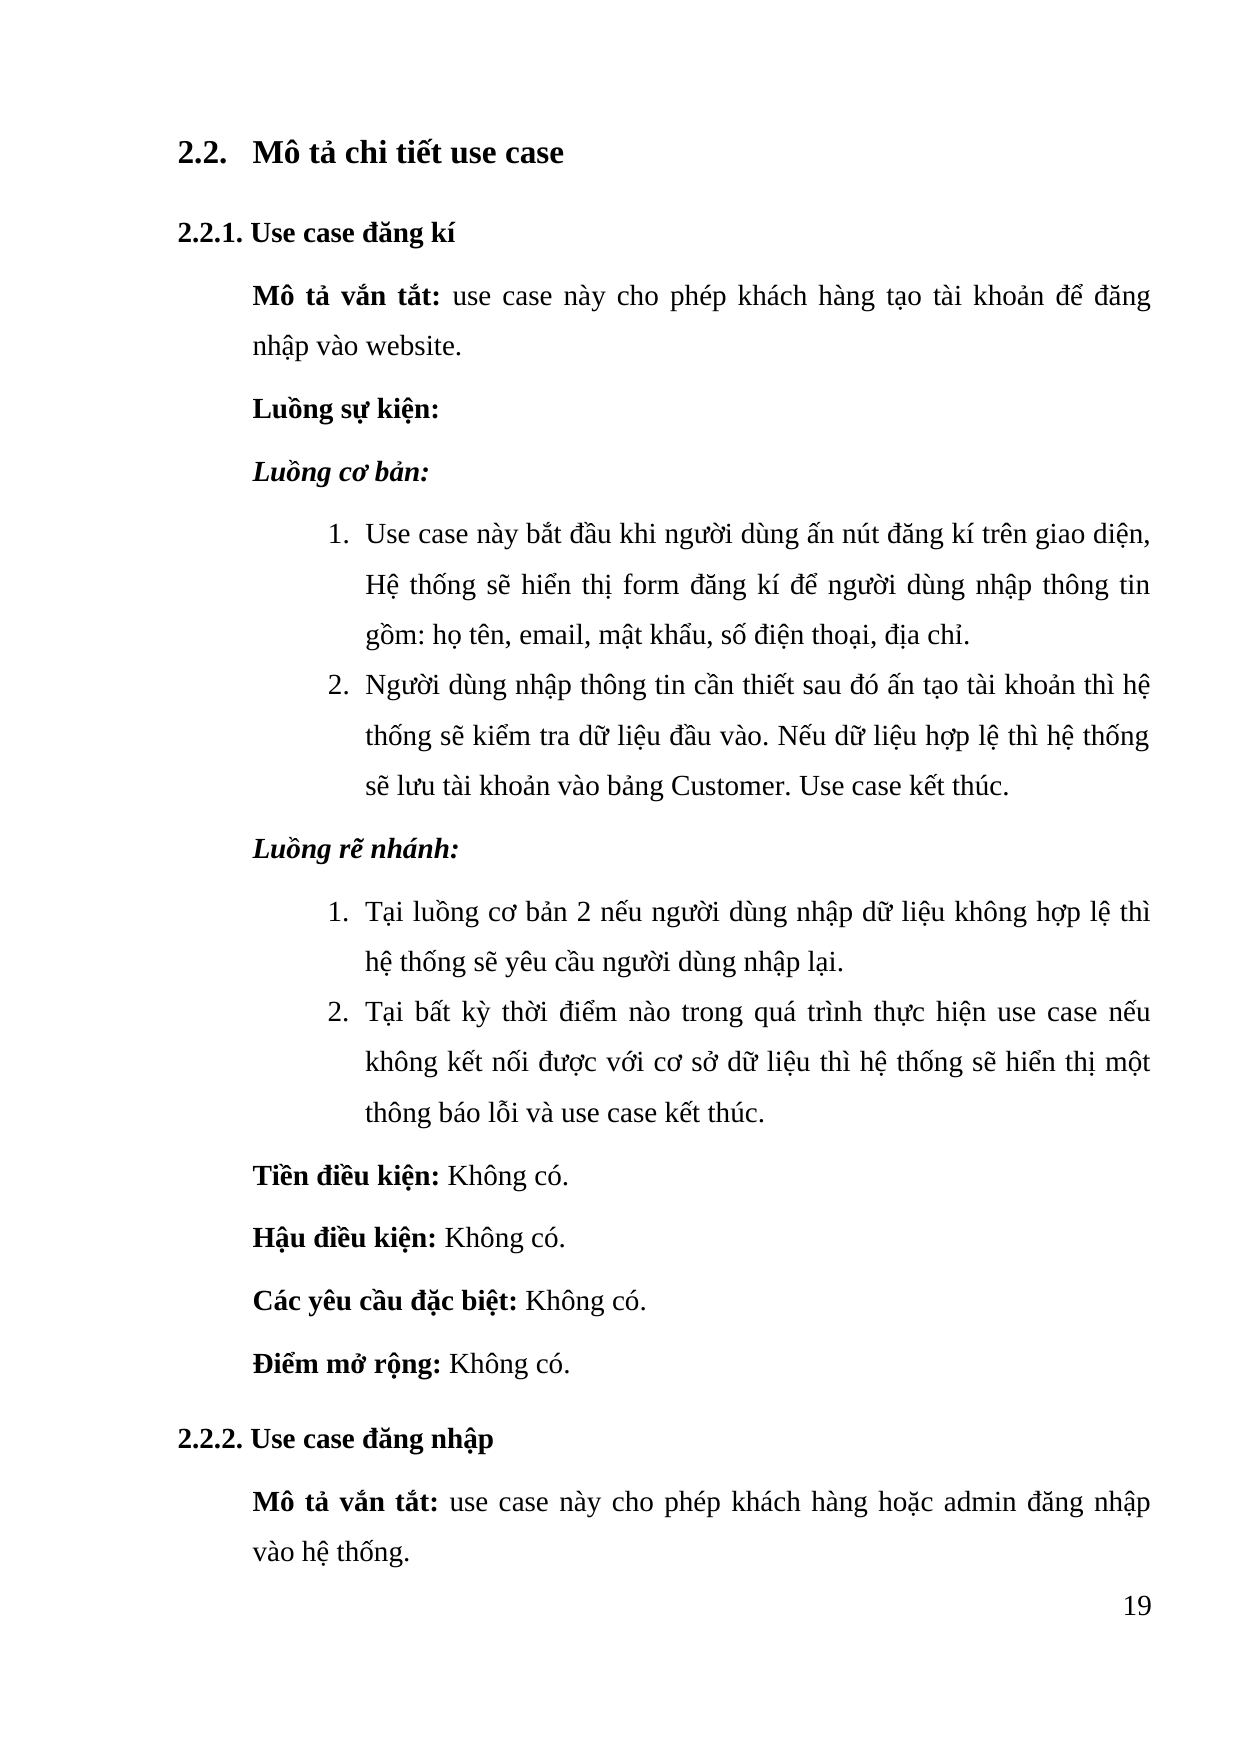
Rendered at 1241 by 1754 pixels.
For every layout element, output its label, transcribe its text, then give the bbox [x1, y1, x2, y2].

text Luồng cơ bản: [177, 454, 1152, 487]
text Điểm mở rộng: Không có. [217, 1346, 1152, 1380]
subtitle Mô tả chi tiết use case [177, 132, 1152, 171]
text Mô tả vắn tắt: use case này cho phép khách hàng tạo tài khoản để đăng nhập vào website. [252, 278, 1152, 362]
list Tại luồng cơ bản 2 nếu người dùng nhập dữ liệu không hợp lệ thì hệ thống sẽ yêu cầu người dùng nhập lại. [327, 894, 1152, 977]
list Use case này bắt đầu khi người dùng ấn nút đăng kí trên giao diện, Hệ thống sẽ hiển thị form đăng kí để người dùng nhập thông tin gồm: họ tên, email, mật khẩu, số điện thoại, địa chỉ. [328, 516, 1152, 651]
text Các yêu cầu đặc biệt: Không có. [217, 1283, 1152, 1317]
text Hậu điều kiện: Không có. [217, 1221, 1152, 1254]
list Tại bất kỳ thời điểm nào trong quá trình thực hiện use case nếu không kết nối được với cơ sở dữ liệu thì hệ thống sẽ hiển thị một thông báo lỗi và use case kết thúc. [327, 994, 1152, 1128]
subtitle Use case đăng kí [177, 215, 1152, 248]
subtitle Use case đăng nhập [177, 1421, 1152, 1455]
list Người dùng nhập thông tin cần thiết sau đó ấn tạo tài khoản thì hệ thống sẽ kiểm tra dữ liệu đầu vào. Nếu dữ liệu hợp lệ thì hệ thống sẽ lưu tài khoản vào bảng Customer. Use case kết thúc. [328, 667, 1152, 802]
text Luồng sự kiện: [177, 391, 1152, 424]
text Mô tả vắn tắt: use case này cho phép khách hàng hoặc admin đăng nhập vào hệ thống. [252, 1484, 1152, 1568]
text Tiền điều kiện: Không có. [217, 1158, 1152, 1191]
text Luồng rẽ nhánh: [217, 831, 1152, 864]
